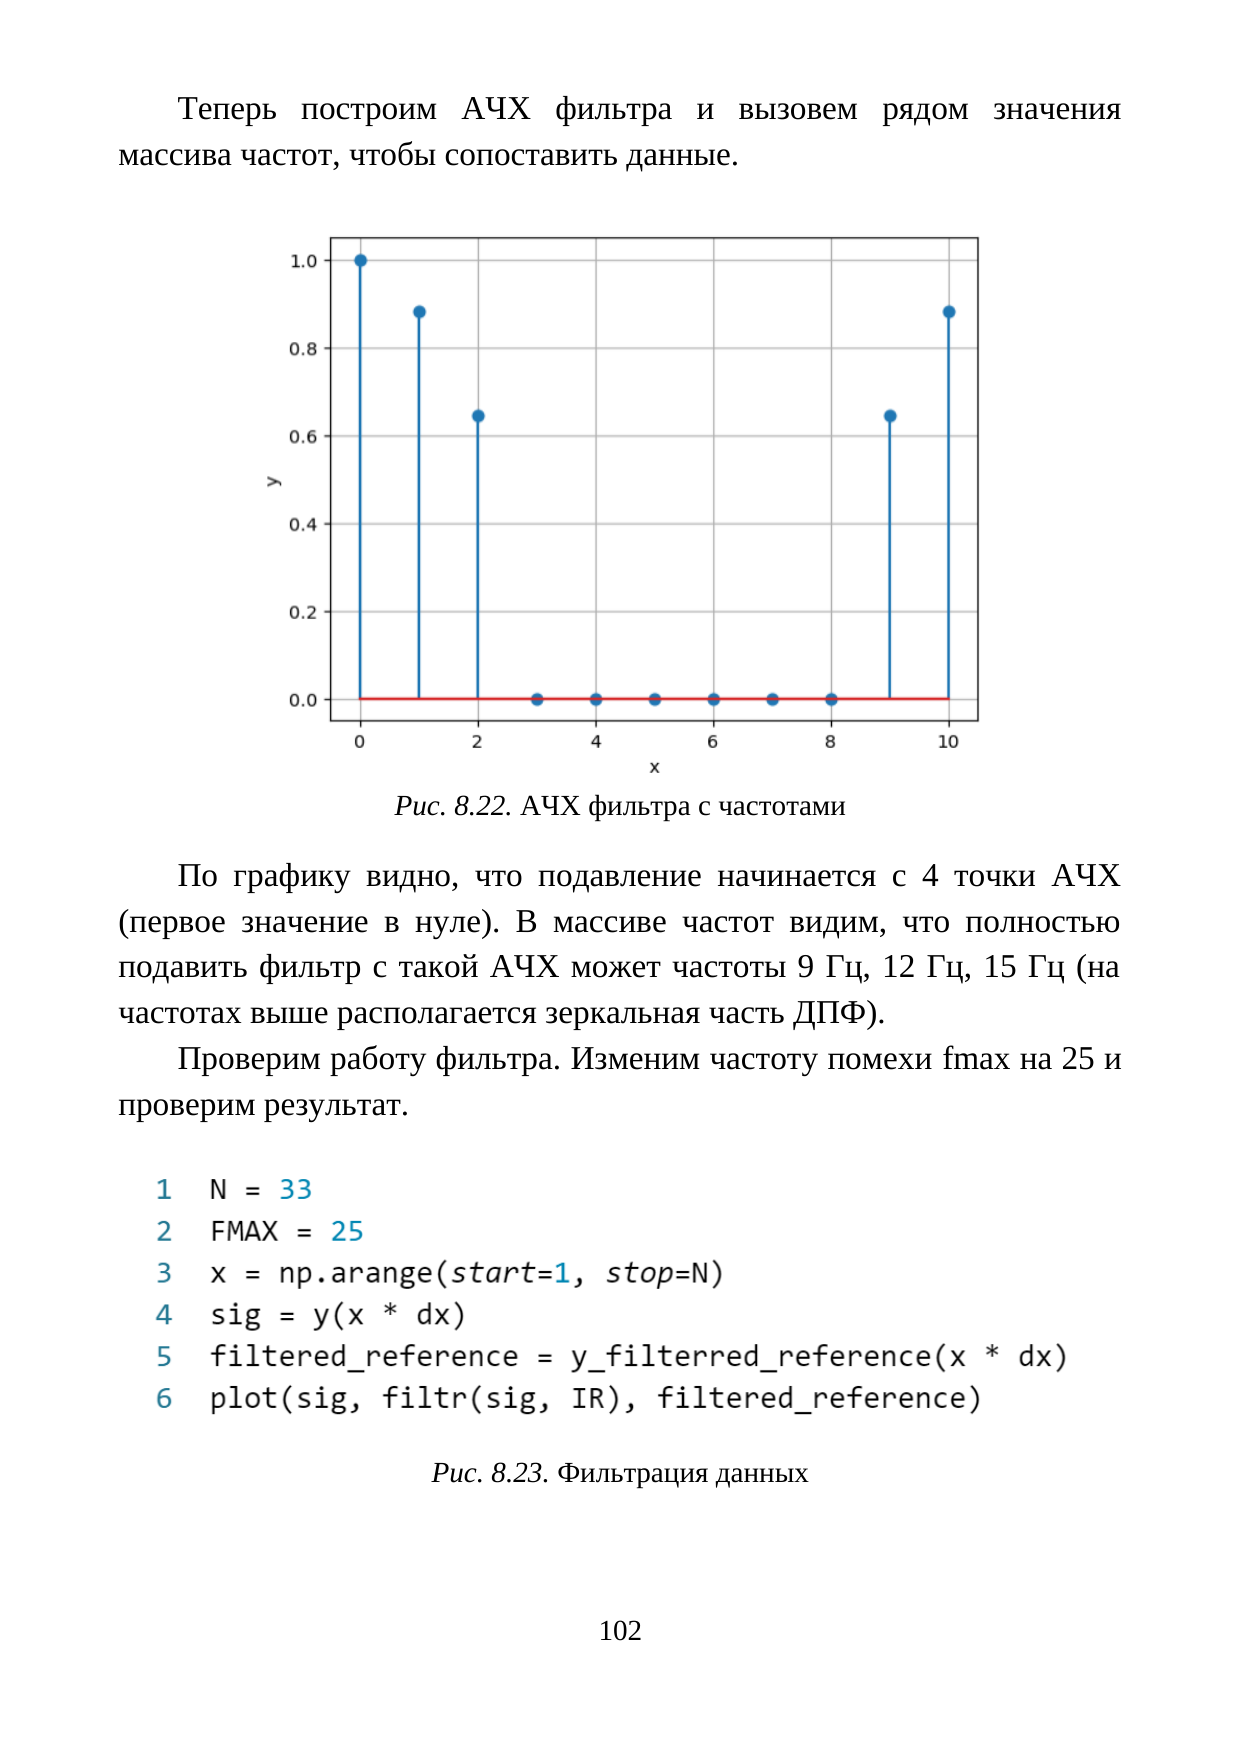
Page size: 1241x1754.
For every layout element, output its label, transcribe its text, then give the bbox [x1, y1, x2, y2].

text Рис. 8.22. АЧХ фильтра с частотами [118, 788, 1122, 821]
text Теперь построим АЧХ фильтра и вызовем рядом значения массива частот, чтобы сопоставить данные. [118, 89, 1122, 173]
text По графику видно, что подавление начинается с 4 точки АЧХ (первое значение в нуле). В массиве частот видим, что полностью подавить фильтр с такой АЧХ может частоты 9 Гц, 12 Гц, 15 Гц (на частотах выше располагается зеркальная часть ДПФ). [118, 855, 1122, 1031]
picture [118, 1130, 1123, 1456]
text Рис. 8.23. Фильтрация данных [118, 1456, 1122, 1489]
text Проверим работу фильтра. Изменим частоту помехи fmax на 25 и проверим результат. [118, 1039, 1122, 1123]
picture [250, 226, 990, 788]
